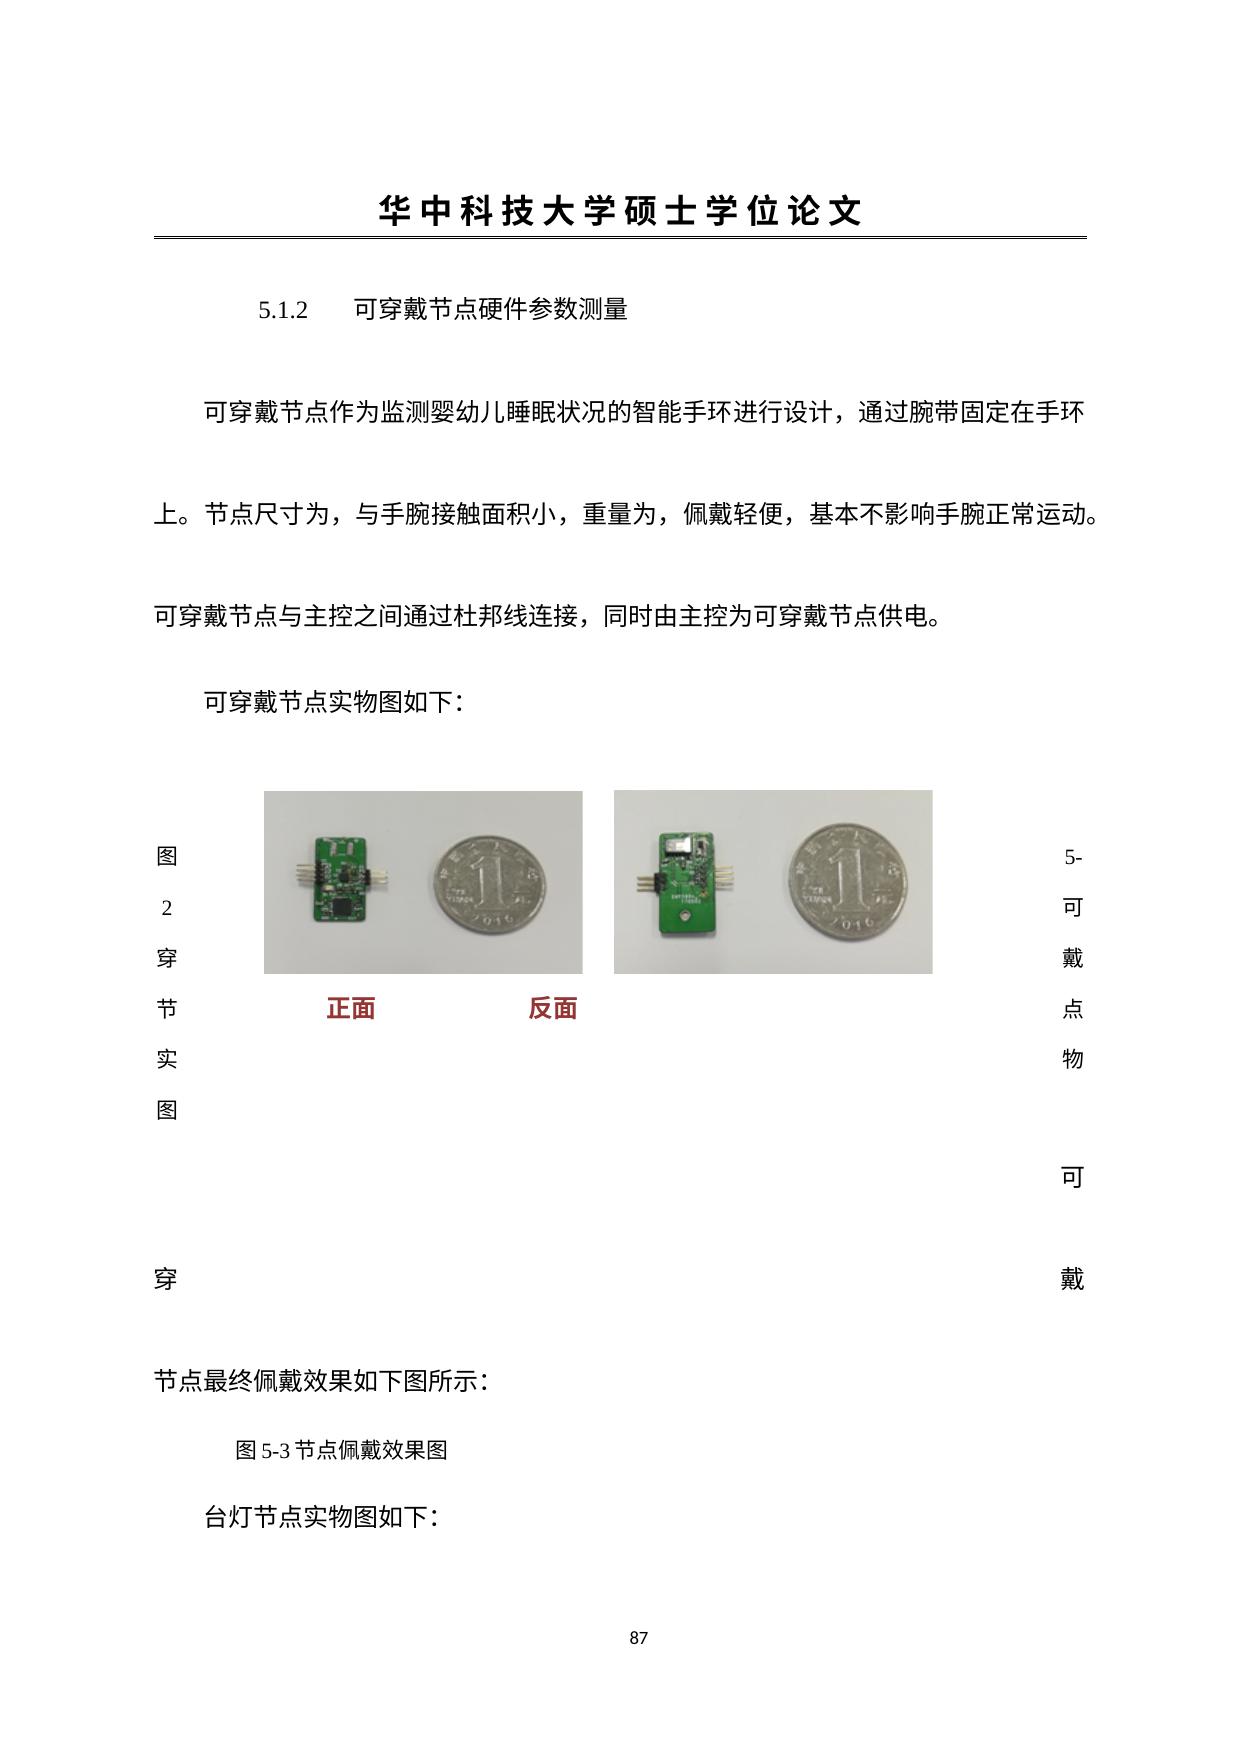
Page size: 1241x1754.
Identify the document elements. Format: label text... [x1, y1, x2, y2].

text 可穿戴节点实物图如下： [153, 667, 1087, 734]
text 可穿戴节点作为监测婴幼儿睡眠状况的智能手环进行设计，通过腕带固定在手环上。节点尺寸为，与手腕接触面积小，重量为，佩戴轻便，基本不影响手腕正常运动。可穿戴节点与主控之间通过杜邦线连接，同时由主控为可穿戴节点供电。 [153, 377, 1087, 648]
text 可穿戴节点最终佩戴效果如下图所示： [153, 1142, 1087, 1414]
subtitle 可穿戴节点硬件参数测量 [258, 274, 1087, 342]
text 台灯节点实物图如下： [153, 1482, 1087, 1549]
text 图5-2 可穿戴节点实物图 [153, 753, 1087, 1126]
text 图5-3节点佩戴效果图 [153, 1432, 1087, 1466]
